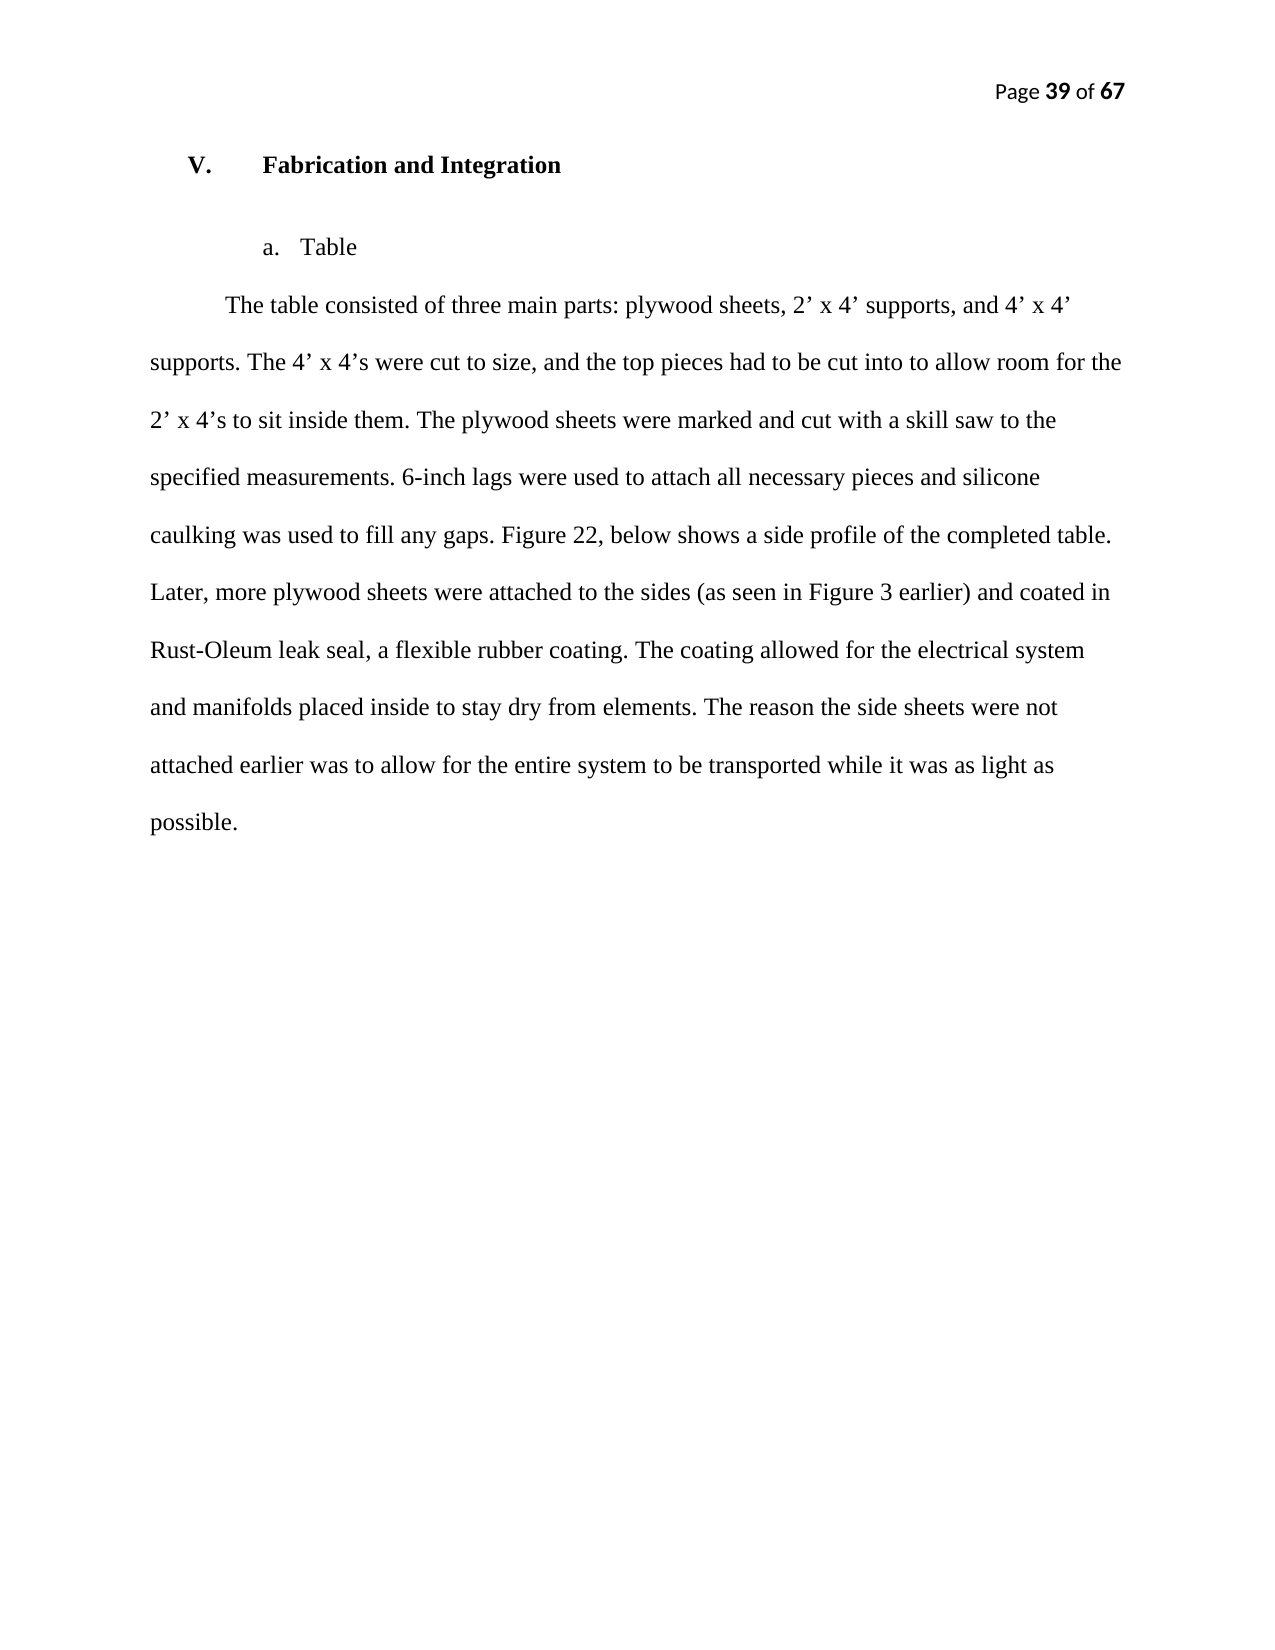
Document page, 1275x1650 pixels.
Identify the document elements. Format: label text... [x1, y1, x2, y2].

subtitle Table [262, 232, 1125, 261]
text The table consisted of three main parts: plywood sheets, 2’ x 4’ supports, and 4’ x 4’ supports. The 4’ x 4’s were cut to size, and the top pieces had to be cut into to allow room for the 2’ x 4’s to sit inside them. The plywood sheets were marked and cut with a skill saw to the specified measurements. 6-inch lags were used to attach all necessary pieces and silicone caulking was used to fill any gaps. Figure 22, below shows a side profile of the completed table. Later, more plywood sheets were attached to the sides (as seen in Figure 3 earlier) and coated in Rust-Oleum leak seal, a flexible rubber coating. The coating allowed for the electrical system and manifolds placed inside to stay dry from elements. The reason the side sheets were not attached earlier was to allow for the entire system to be transported while it was as light as possible. [150, 290, 1125, 836]
list Fabrication and Integration [187, 150, 1125, 179]
